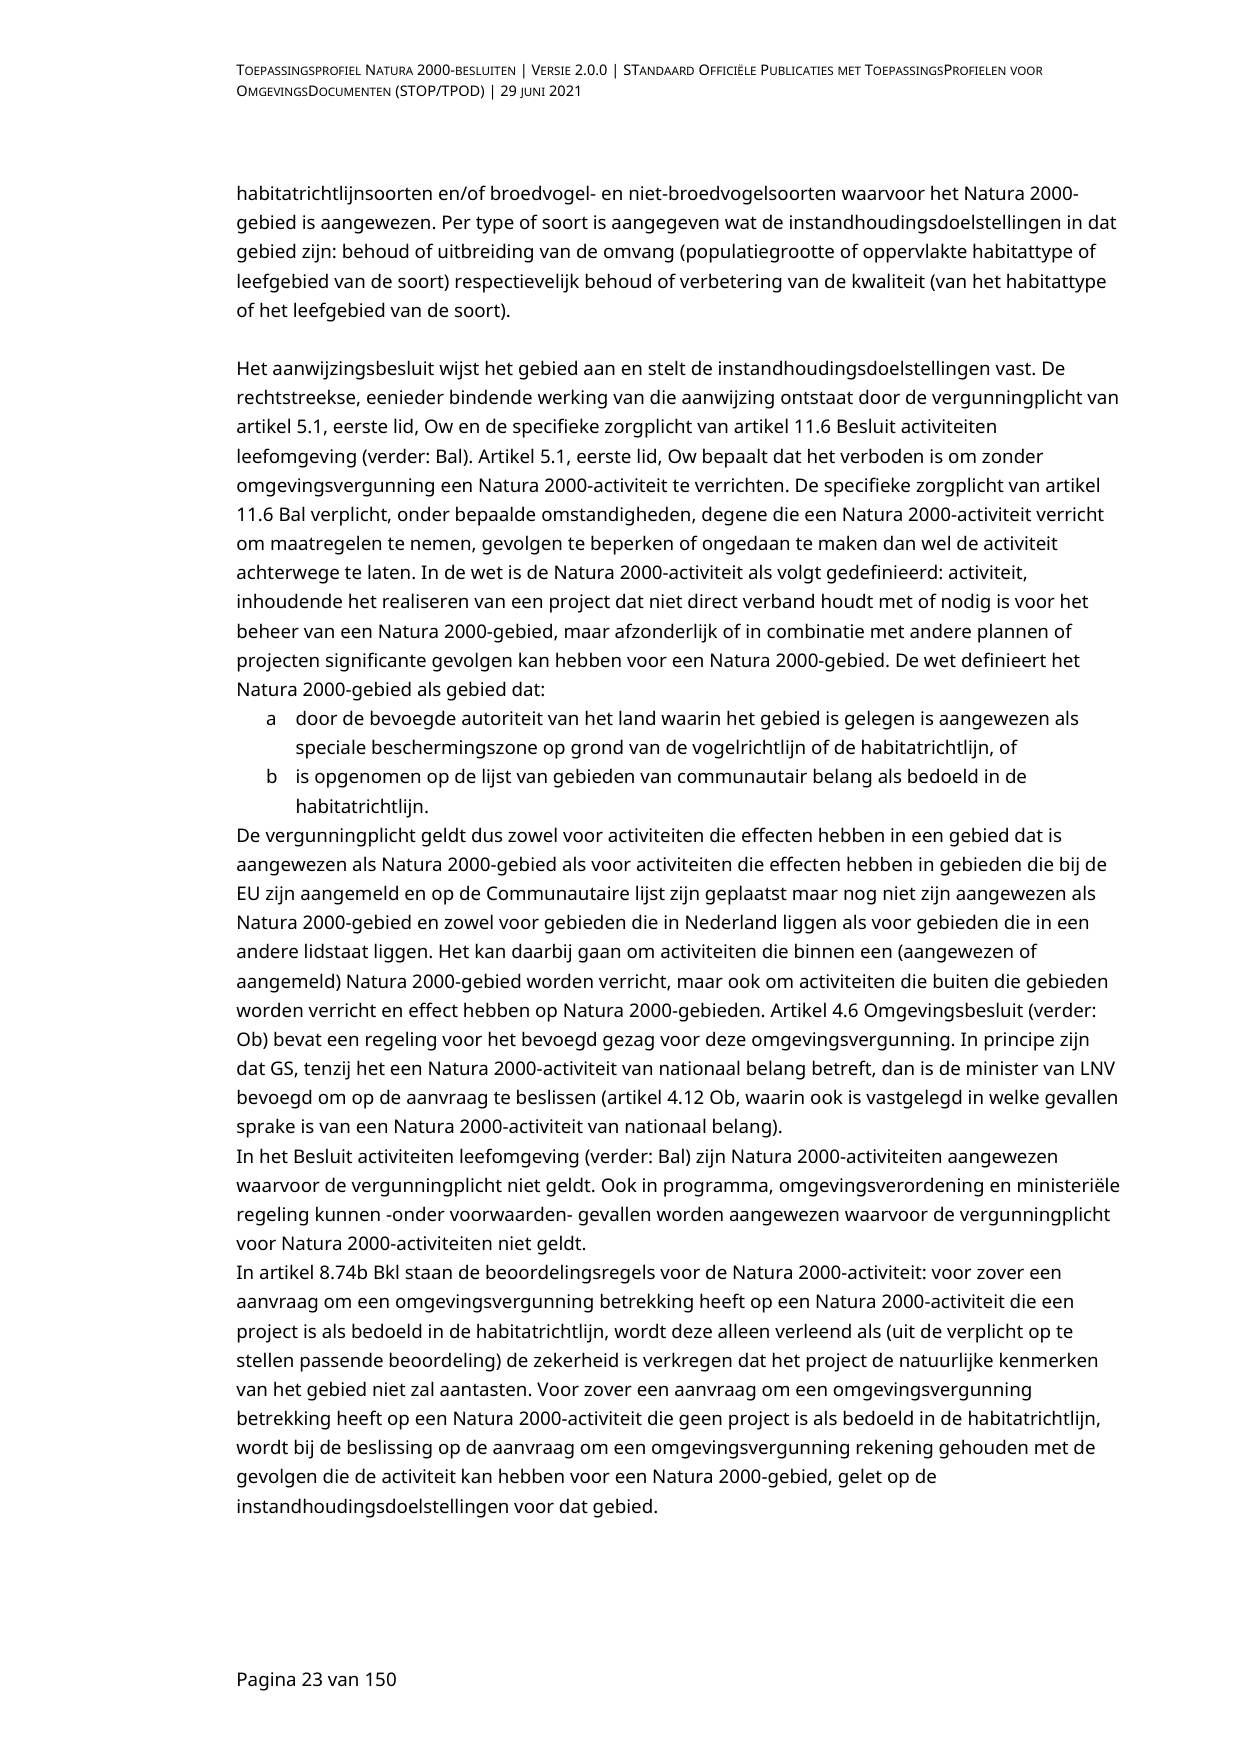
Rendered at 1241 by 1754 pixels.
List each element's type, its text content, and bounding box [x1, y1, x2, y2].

text door de bevoegde autoriteit van het land waarin het gebied is gelegen is aangewezen als speciale beschermingszone op grond van de vogelrichtlijn of de habitatrichtlijn, of [266, 702, 1122, 761]
text In het Besluit activiteiten leefomgeving (verder: Bal) zijn Natura 2000-activiteiten aangewezen waarvoor de vergunningplicht niet geldt. Ook in programma, omgevingsverordening en ministeriële regeling kunnen -onder voorwaarden- gevallen worden aangewezen waarvoor de vergunningplicht voor Natura 2000-activiteiten niet geldt. [236, 1140, 1122, 1256]
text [236, 177, 1122, 323]
text is opgenomen op de lijst van gebieden van communautair belang als bedoeld in de habitatrichtlijn. [266, 761, 1122, 819]
text In artikel 8.74b Bkl staan de beoordelingsregels voor de Natura 2000-activiteit: voor zover een aanvraag om een omgevingsvergunning betrekking heeft op een Natura 2000-activiteit die een project is als bedoeld in de habitatrichtlijn, wordt deze alleen verleend als (uit de verplicht op te stellen passende beoordeling) de zekerheid is verkregen dat het project de natuurlijke kenmerken van het gebied niet zal aantasten. Voor zover een aanvraag om een omgevingsvergunning betrekking heeft op een Natura 2000-activiteit die geen project is als bedoeld in de habitatrichtlijn, wordt bij de beslissing op de aanvraag om een omgevingsvergunning rekening gehouden met de gevolgen die de activiteit kan hebben voor een Natura 2000-gebied, gelet op de instandhoudingsdoelstellingen voor dat gebied. [236, 1256, 1122, 1519]
text De vergunningplicht geldt dus zowel voor activiteiten die effecten hebben in een gebied dat is aangewezen als Natura 2000-gebied als voor activiteiten die effecten hebben in gebieden die bij de EU zijn aangemeld en op de Communautaire lijst zijn geplaatst maar nog niet zijn aangewezen als Natura 2000-gebied en zowel voor gebieden die in Nederland liggen als voor gebieden die in een andere lidstaat liggen. Het kan daarbij gaan om activiteiten die binnen een (aangewezen of aangemeld) Natura 2000-gebied worden verricht, maar ook om activiteiten die buiten die gebieden worden verricht en effect hebben op Natura 2000-gebieden. Artikel 4.6 Omgevingsbesluit (verder: Ob) bevat een regeling voor het bevoegd gezag voor deze omgevingsvergunning. In principe zijn dat GS, tenzij het een Natura 2000-activiteit van nationaal belang betreft, dan is de minister van LNV bevoegd om op de aanvraag te beslissen (artikel 4.12 Ob, waarin ook is vastgelegd in welke gevallen sprake is van een Natura 2000-activiteit van nationaal belang). [236, 819, 1122, 1140]
text Het aanwijzingsbesluit wijst het gebied aan en stelt de instandhoudingsdoelstellingen vast. De rechtstreekse, eenieder bindende werking van die aanwijzing ontstaat door de vergunningplicht van artikel 5.1, eerste lid, Ow en de specifieke zorgplicht van artikel 11.6 Besluit activiteiten leefomgeving (verder: Bal). Artikel 5.1, eerste lid, Ow bepaalt dat het verboden is om zonder omgevingsvergunning een Natura 2000-activiteit te verrichten. De specifieke zorgplicht van artikel 11.6 Bal verplicht, onder bepaalde omstandigheden, degene die een Natura 2000-activiteit verricht om maatregelen te nemen, gevolgen te beperken of ongedaan te maken dan wel de activiteit achterwege te laten. In de wet is de Natura 2000-activiteit als volgt gedefinieerd: activiteit, inhoudende het realiseren van een project dat niet direct verband houdt met of nodig is voor het beheer van een Natura 2000-gebied, maar afzonderlijk of in combinatie met andere plannen of projecten significante gevolgen kan hebben voor een Natura 2000-gebied. De wet definieert het Natura 2000-gebied als gebied dat: [236, 352, 1122, 702]
